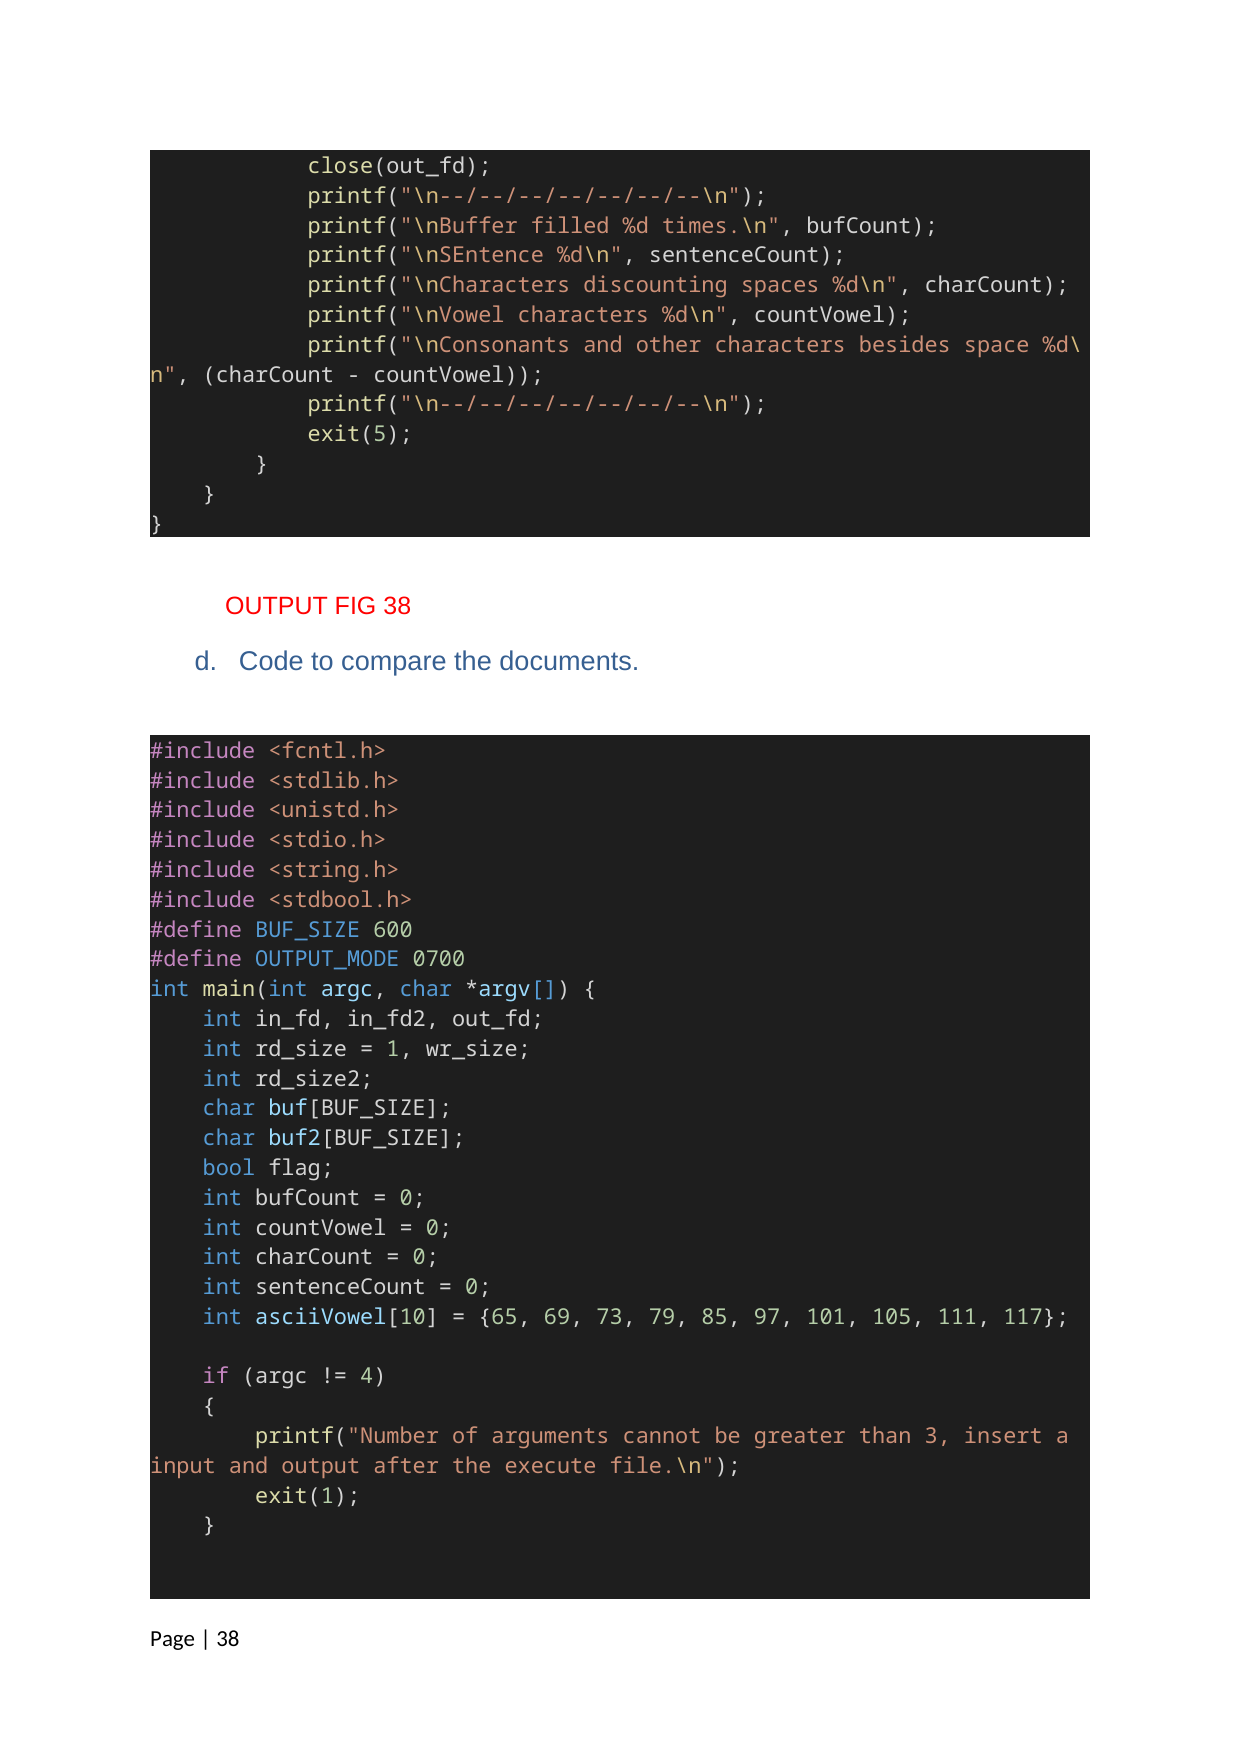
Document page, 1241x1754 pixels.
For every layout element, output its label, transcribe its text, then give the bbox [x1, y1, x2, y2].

text exit(1); [150, 1479, 1090, 1509]
text printf("\nConsonants and other characters besides space %d\n", (charCount - countVowel)); [150, 329, 1090, 388]
text exit(5); [150, 418, 1090, 448]
text int rd_size2; [150, 1062, 1090, 1092]
text #include <unistd.h> [150, 794, 1090, 824]
text if (argc != 4) [150, 1360, 1090, 1390]
list OUTPUT FIG 38 [225, 591, 1090, 620]
text #include <stdbool.h> [150, 884, 1090, 913]
text printf("\nSEntence %d\n", sentenceCount); [150, 239, 1090, 269]
subtitle Code to compare the documents. [194, 645, 1090, 676]
text char buf[BUF_SIZE]; [150, 1092, 1090, 1122]
text int asciiVowel[10] = {65, 69, 73, 79, 85, 97, 101, 105, 111, 117}; [150, 1301, 1090, 1331]
text printf("\nCharacters discounting spaces %d\n", charCount); [150, 269, 1090, 299]
text char buf2[BUF_SIZE]; [150, 1122, 1090, 1152]
text int main(int argc, char *argv[]) { [150, 973, 1090, 1003]
text } [150, 448, 1090, 478]
text printf("\nVowel characters %d\n", countVowel); [150, 299, 1090, 329]
text printf("Number of arguments cannot be greater than 3, insert a input and output after the execute file.\n"); [150, 1420, 1090, 1479]
text int charCount = 0; [150, 1241, 1090, 1271]
text int rd_size = 1, wr_size; [150, 1033, 1090, 1062]
text } [150, 1509, 1090, 1539]
text { [150, 1390, 1090, 1420]
text close(out_fd); [150, 150, 1090, 180]
text #include <fcntl.h> [150, 735, 1090, 764]
text #define BUF_SIZE 600 [150, 913, 1090, 943]
text } [150, 478, 1090, 507]
text #include <stdio.h> [150, 824, 1090, 854]
text int in_fd, in_fd2, out_fd; [150, 1003, 1090, 1033]
text #include <string.h> [150, 854, 1090, 884]
text } [150, 507, 1090, 537]
text printf("\n--/--/--/--/--/--/--\n"); [150, 180, 1090, 209]
text int countVowel = 0; [150, 1211, 1090, 1241]
text printf("\nBuffer filled %d times.\n", bufCount); [150, 209, 1090, 239]
text int bufCount = 0; [150, 1182, 1090, 1211]
text #include <stdlib.h> [150, 764, 1090, 794]
text #define OUTPUT_MODE 0700 [150, 943, 1090, 973]
text printf("\n--/--/--/--/--/--/--\n"); [150, 388, 1090, 418]
text bool flag; [150, 1152, 1090, 1182]
text int sentenceCount = 0; [150, 1271, 1090, 1301]
